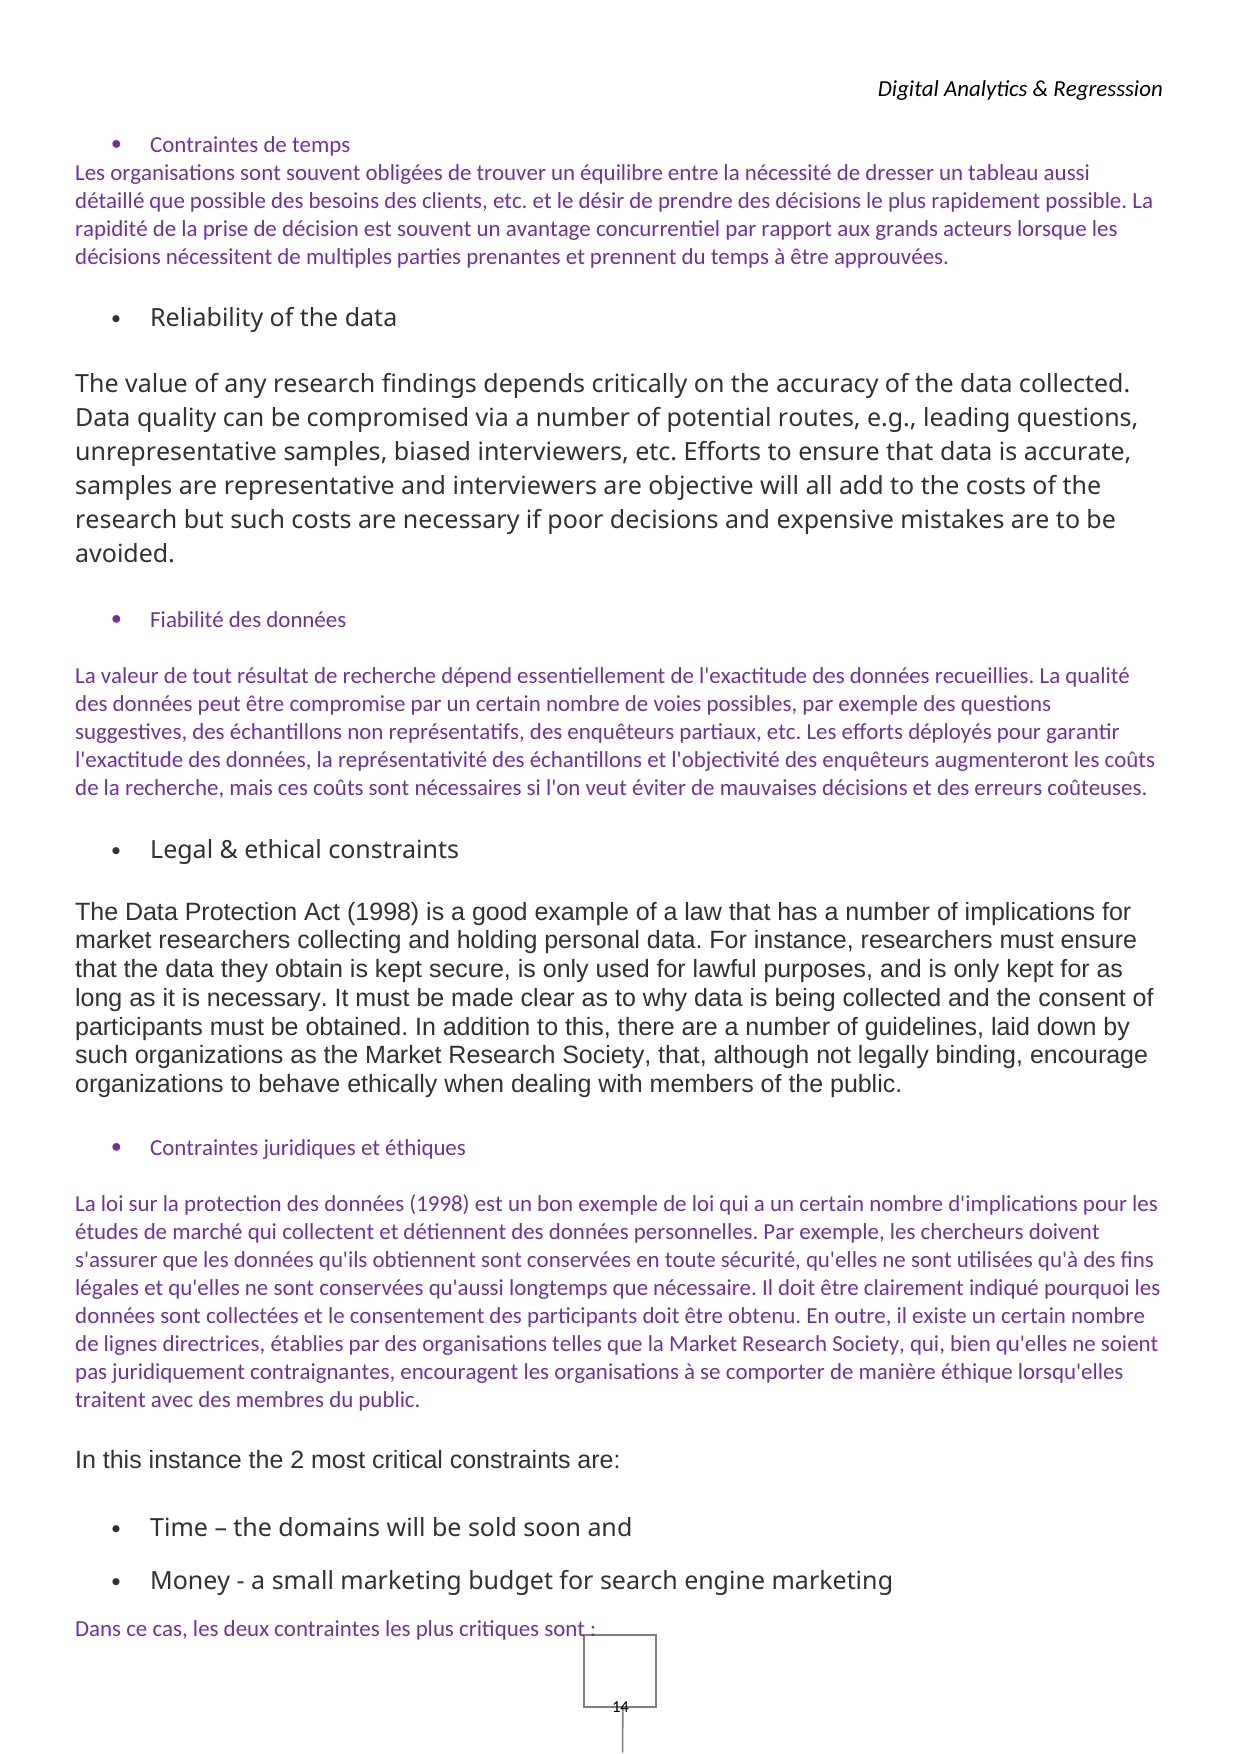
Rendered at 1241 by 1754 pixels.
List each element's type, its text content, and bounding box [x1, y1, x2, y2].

text Dans ce cas, les deux contraintes les plus critiques sont : [75, 1614, 1165, 1642]
text The value of any research findings depends critically on the accuracy of the data collected. Data quality can be compromised via a number of potential routes, e.g., leading questions, unrepresentative samples, biased interviewers, etc. Efforts to ensure that data is accurate, samples are representative and interviewers are objective will all add to the costs of the research but such costs are necessary if poor decisions and expensive mistakes are to be avoided. [75, 365, 1165, 570]
list Legal & ethical constraints [112, 830, 1165, 865]
text La loi sur la protection des données (1998) est un bon exemple de loi qui a un certain nombre d'implications pour les études de marché qui collectent et détiennent des données personnelles. Par exemple, les chercheurs doivent s'assurer que les données qu'ils obtiennent sont conservées en toute sécurité, qu'elles ne sont utilisées qu'à des fins légales et qu'elles ne sont conservées qu'aussi longtemps que nécessaire. Il doit être clairement indiqué pourquoi les données sont collectées et le consentement des participants doit être obtenu. En outre, il existe un certain nombre de lignes directrices, établies par des organisations telles que la Market Research Society, qui, bien qu'elles ne soient pas juridiquement contraignantes, encouragent les organisations à se comporter de manière éthique lorsqu'elles traitent avec des membres du public. [75, 1189, 1165, 1413]
text The Data Protection Act (1998) is a good example of a law that has a number of implications for market researchers collecting and holding personal data. For instance, researchers must ensure that the data they obtain is kept secure, is only used for lawful purposes, and is only kept for as long as it is necessary. It must be made clear as to why data is being collected and the consent of participants must be obtained. In addition to this, there are a number of guidelines, laid down by such organizations as the Market Research Society, that, although not legally binding, encourage organizations to behave ethically when dealing with members of the public. [75, 897, 1165, 1098]
text In this instance the 2 most critical constraints are: [75, 1445, 1165, 1473]
list Contraintes juridiques et éthiques [112, 1133, 1165, 1161]
list Reliability of the data [112, 299, 1165, 334]
list Fiabilité des données [112, 605, 1165, 633]
text Les organisations sont souvent obligées de trouver un équilibre entre la nécessité de dresser un tableau aussi détaillé que possible des besoins des clients, etc. et le désir de prendre des décisions le plus rapidement possible. La rapidité de la prise de décision est souvent un avantage concurrentiel par rapport aux grands acteurs lorsque les décisions nécessitent de multiples parties prenantes et prennent du temps à être approuvées. [75, 158, 1165, 270]
text La valeur de tout résultat de recherche dépend essentiellement de l'exactitude des données recueillies. La qualité des données peut être compromise par un certain nombre de voies possibles, par exemple des questions suggestives, des échantillons non représentatifs, des enquêteurs partiaux, etc. Les efforts déployés pour garantir l'exactitude des données, la représentativité des échantillons et l'objectivité des enquêteurs augmenteront les coûts de la recherche, mais ces coûts sont nécessaires si l'on veut éviter de mauvaises décisions et des erreurs coûteuses. [75, 661, 1165, 801]
list Contraintes de temps [112, 130, 1165, 158]
list Money - a small marketing budget for search engine marketing [112, 1562, 1165, 1597]
list Time – the domains will be sold soon and [112, 1509, 1165, 1544]
